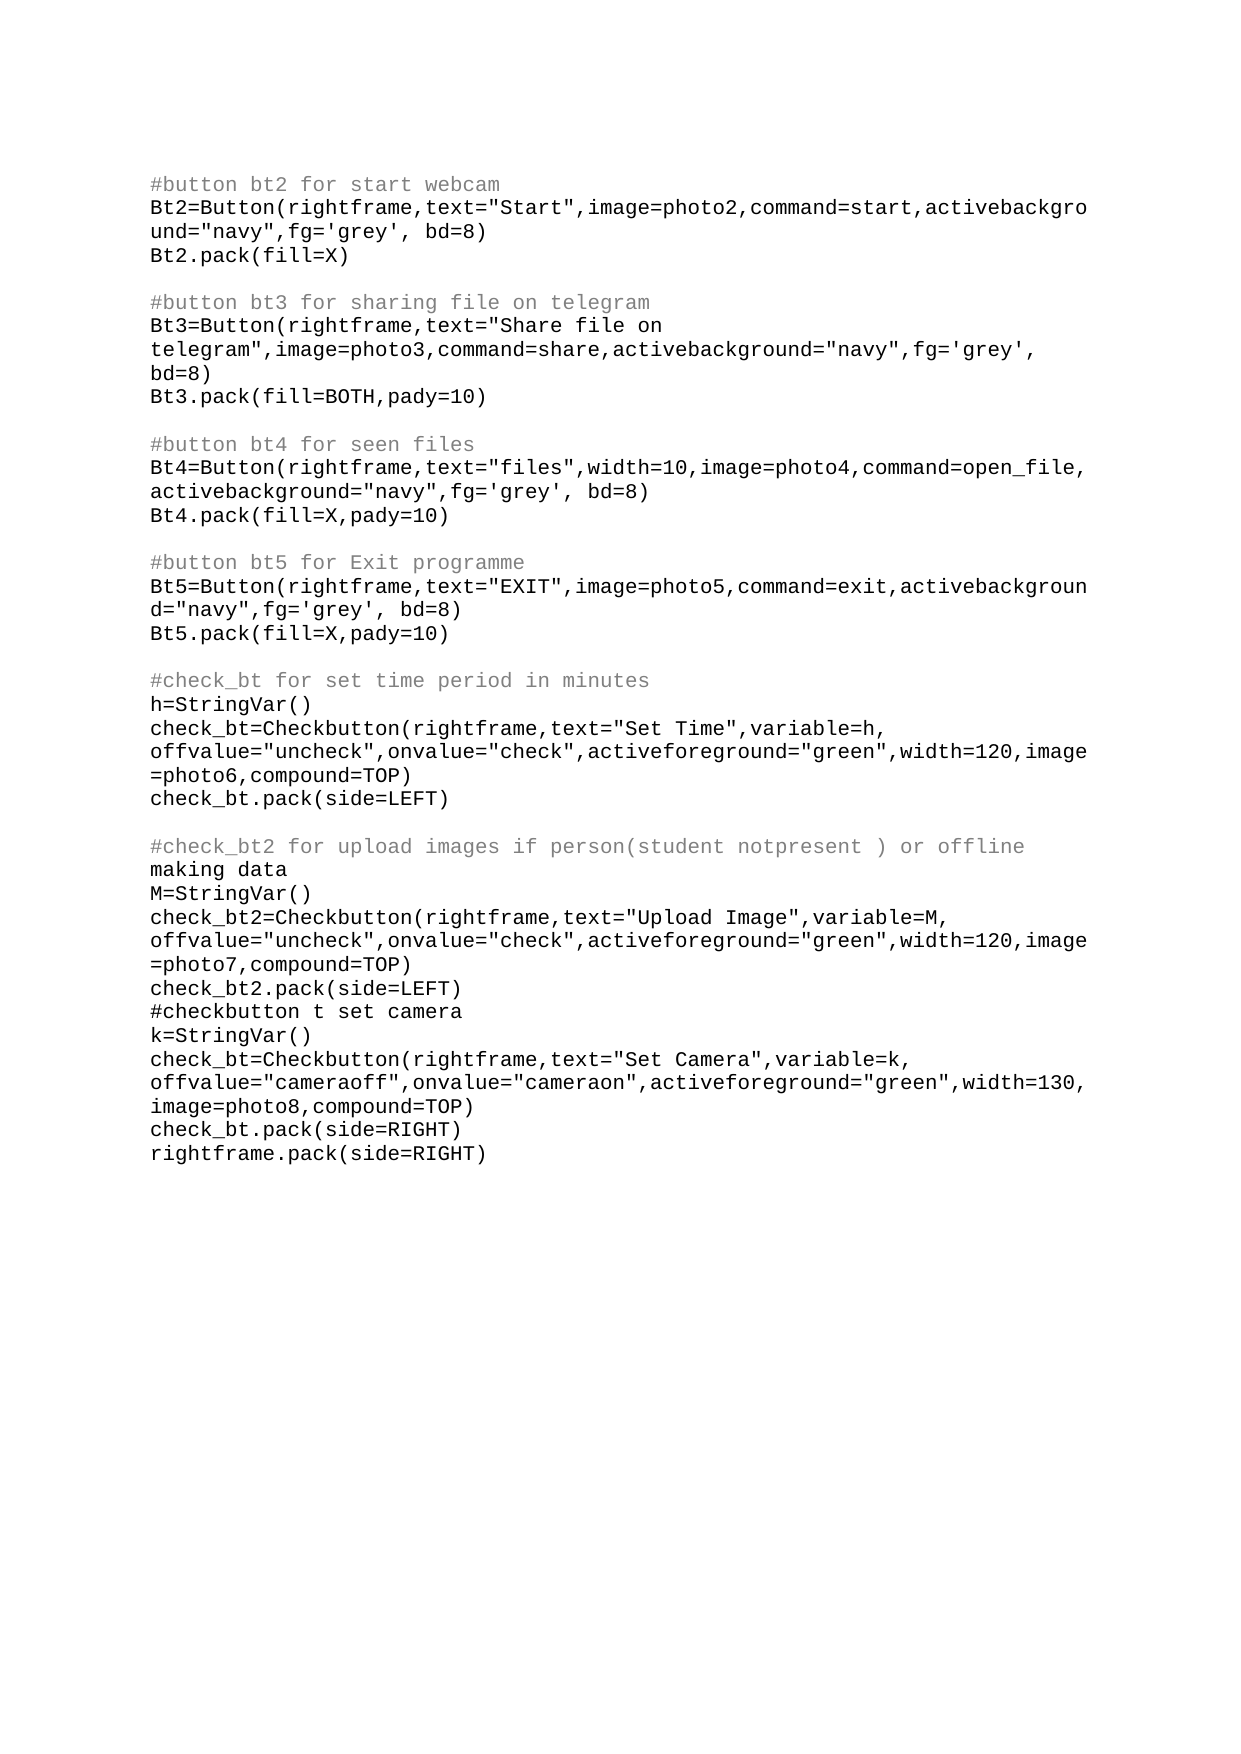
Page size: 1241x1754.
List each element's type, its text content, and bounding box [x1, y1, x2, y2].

text Bt5.pack(fill=X,pady=10) [150, 623, 1090, 647]
text check_bt.pack(side=RIGHT) [150, 1119, 1090, 1143]
text check_bt.pack(side=LEFT) [150, 788, 1090, 812]
text #check_bt2 for upload images if person(student notpresent ) or offline making data [150, 836, 1090, 883]
text Bt3=Button(rightframe,text="Share file on telegram",image=photo3,command=share,activebackground="navy",fg='grey', bd=8) [150, 316, 1090, 386]
text #button bt5 for Exit programme [150, 552, 1090, 576]
text #button bt4 for seen files [150, 434, 1090, 457]
text rightframe.pack(side=RIGHT) [150, 1143, 1090, 1167]
text Bt4=Button(rightframe,text="files",width=10,image=photo4,command=open_file,activebackground="navy",fg='grey', bd=8) [150, 457, 1090, 505]
text Bt2.pack(fill=X) [150, 244, 1090, 268]
text h=StringVar() [150, 694, 1090, 717]
text check_bt=Checkbutton(rightframe,text="Set Camera",variable=k, offvalue="cameraoff",onvalue="cameraon",activeforeground="green",width=130,image=photo8,compound=TOP) [150, 1048, 1090, 1119]
text M=StringVar() [150, 883, 1090, 907]
text Bt3.pack(fill=BOTH,pady=10) [150, 386, 1090, 410]
text #button bt3 for sharing file on telegram [150, 292, 1090, 316]
text check_bt2=Checkbutton(rightframe,text="Upload Image",variable=M, offvalue="uncheck",onvalue="check",activeforeground="green",width=120,image=photo7,compound=TOP) [150, 907, 1090, 978]
text check_bt2.pack(side=LEFT) [150, 978, 1090, 1001]
text #check_bt for set time period in minutes [150, 670, 1090, 694]
text #checkbutton t set camera [150, 1001, 1090, 1025]
text Bt5=Button(rightframe,text="EXIT",image=photo5,command=exit,activebackground="navy",fg='grey', bd=8) [150, 576, 1090, 623]
text check_bt=Checkbutton(rightframe,text="Set Time",variable=h, offvalue="uncheck",onvalue="check",activeforeground="green",width=120,image=photo6,compound=TOP) [150, 717, 1090, 788]
text k=StringVar() [150, 1025, 1090, 1048]
text Bt4.pack(fill=X,pady=10) [150, 505, 1090, 528]
text Bt2=Button(rightframe,text="Start",image=photo2,command=start,activebackground="navy",fg='grey', bd=8) [150, 197, 1090, 244]
text #button bt2 for start webcam [150, 174, 1090, 197]
